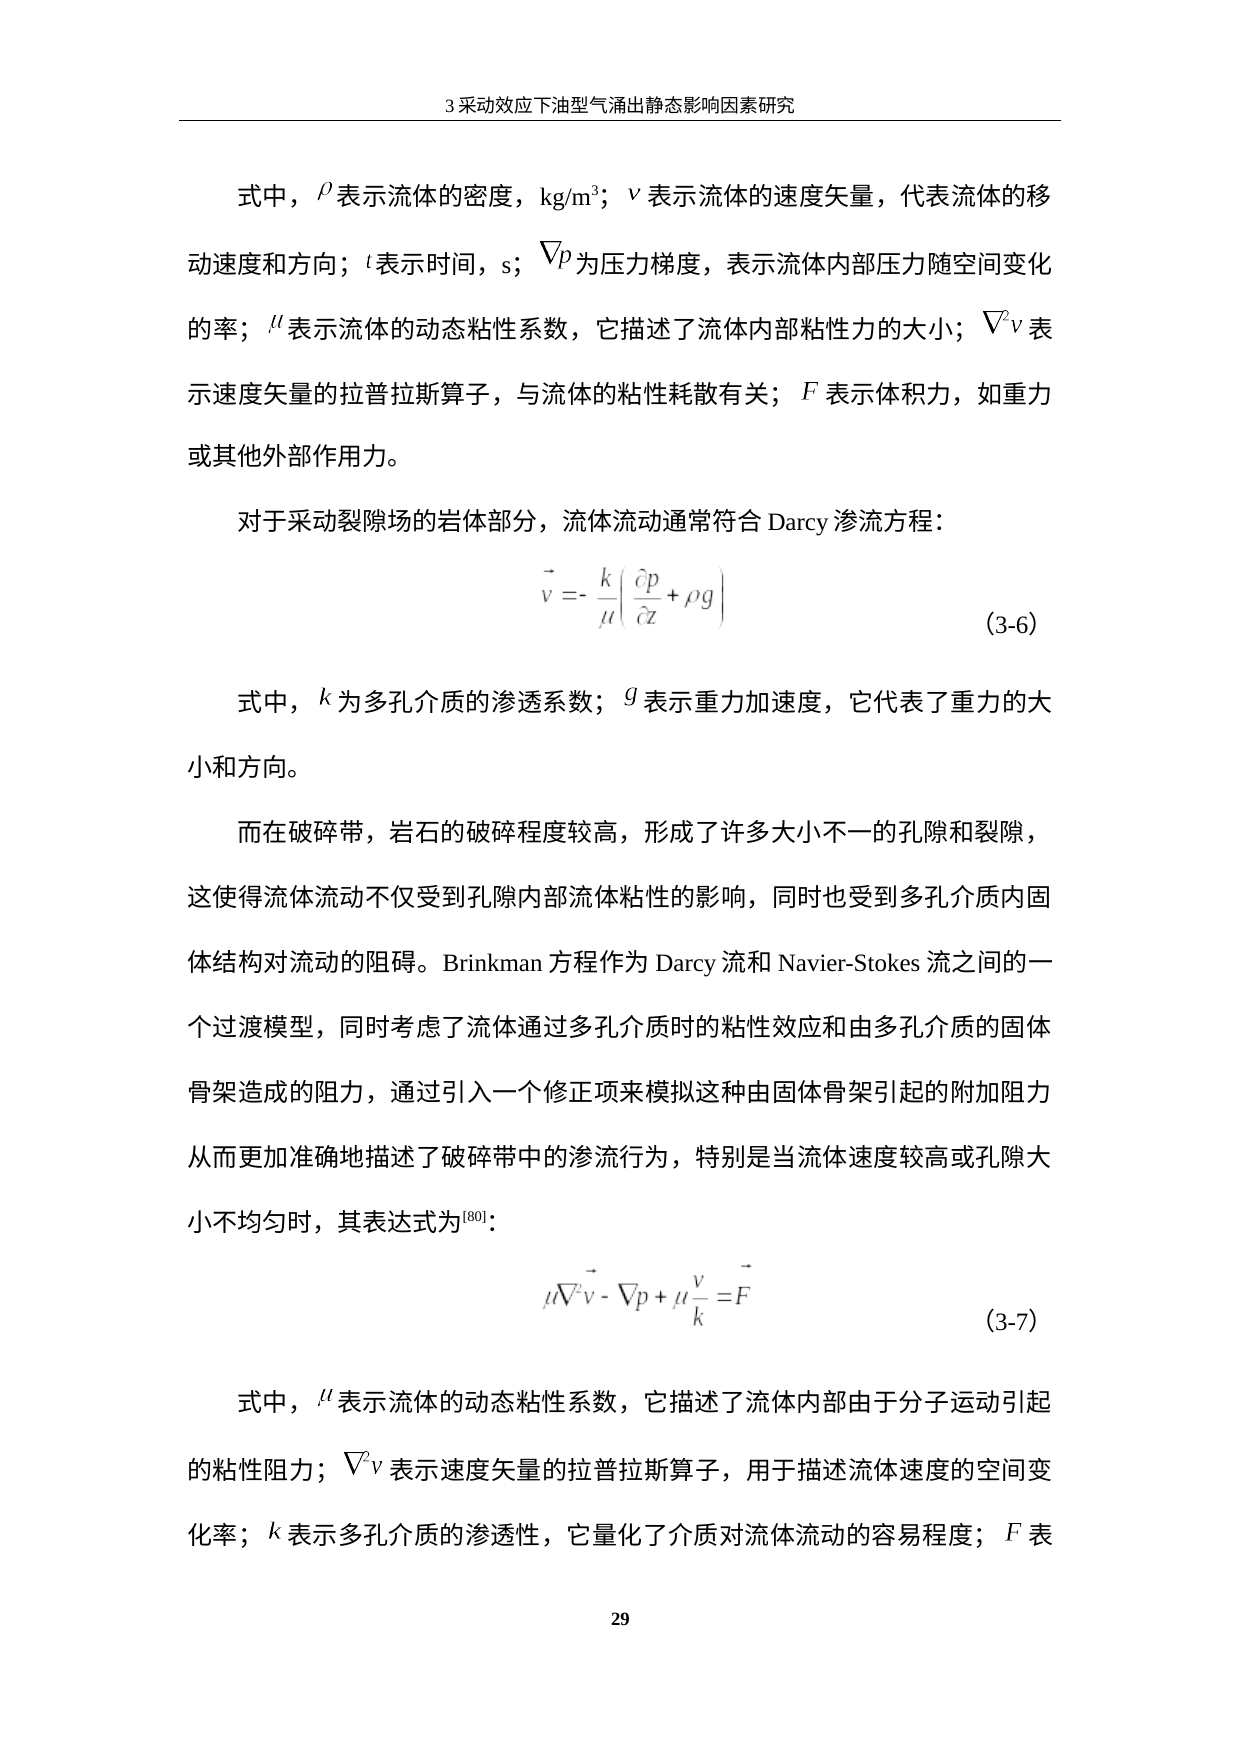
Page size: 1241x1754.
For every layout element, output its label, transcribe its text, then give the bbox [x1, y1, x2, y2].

text 式中，表示流体的密度，kg/m3；表示流体的速度矢量，代表流体的移动速度和方向；表示时间，s；为压力梯度，表示流体内部压力随空间变化的率；表示流体的动态粘性系数，它描述了流体内部粘性力的大小；表示速度矢量的拉普拉斯算子，与流体的粘性耗散有关；表示体积力，如重力或其他外部作用力。 [187, 162, 1053, 487]
text 式中，为多孔介质的渗透系数；表示重力加速度，它代表了重力的大小和方向。 [187, 668, 1053, 798]
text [187, 1368, 1053, 1563]
text 对于采动裂隙场的岩体部分，流体流动通常符合Darcy渗流方程： [187, 487, 1053, 552]
text 而在破碎带，岩石的破碎程度较高，形成了许多大小不一的孔隙和裂隙，这使得流体流动不仅受到孔隙内部流体粘性的影响，同时也受到多孔介质内固体结构对流动的阻碍。Brinkman方程作为Darcy流和Navier-Stokes流之间的一个过渡模型，同时考虑了流体通过多孔介质时的粘性效应和由多孔介质的固体骨架造成的阻力，通过引入一个修正项来模拟这种由固体骨架引起的附加阻力，从而更加准确地描述了破碎带中的渗流行为，特别是当流体速度较高或孔隙大小不均匀时，其表达式为[80]： [187, 798, 1053, 1253]
text （3-7） [187, 1253, 1053, 1350]
text （3-6） [187, 552, 1053, 649]
